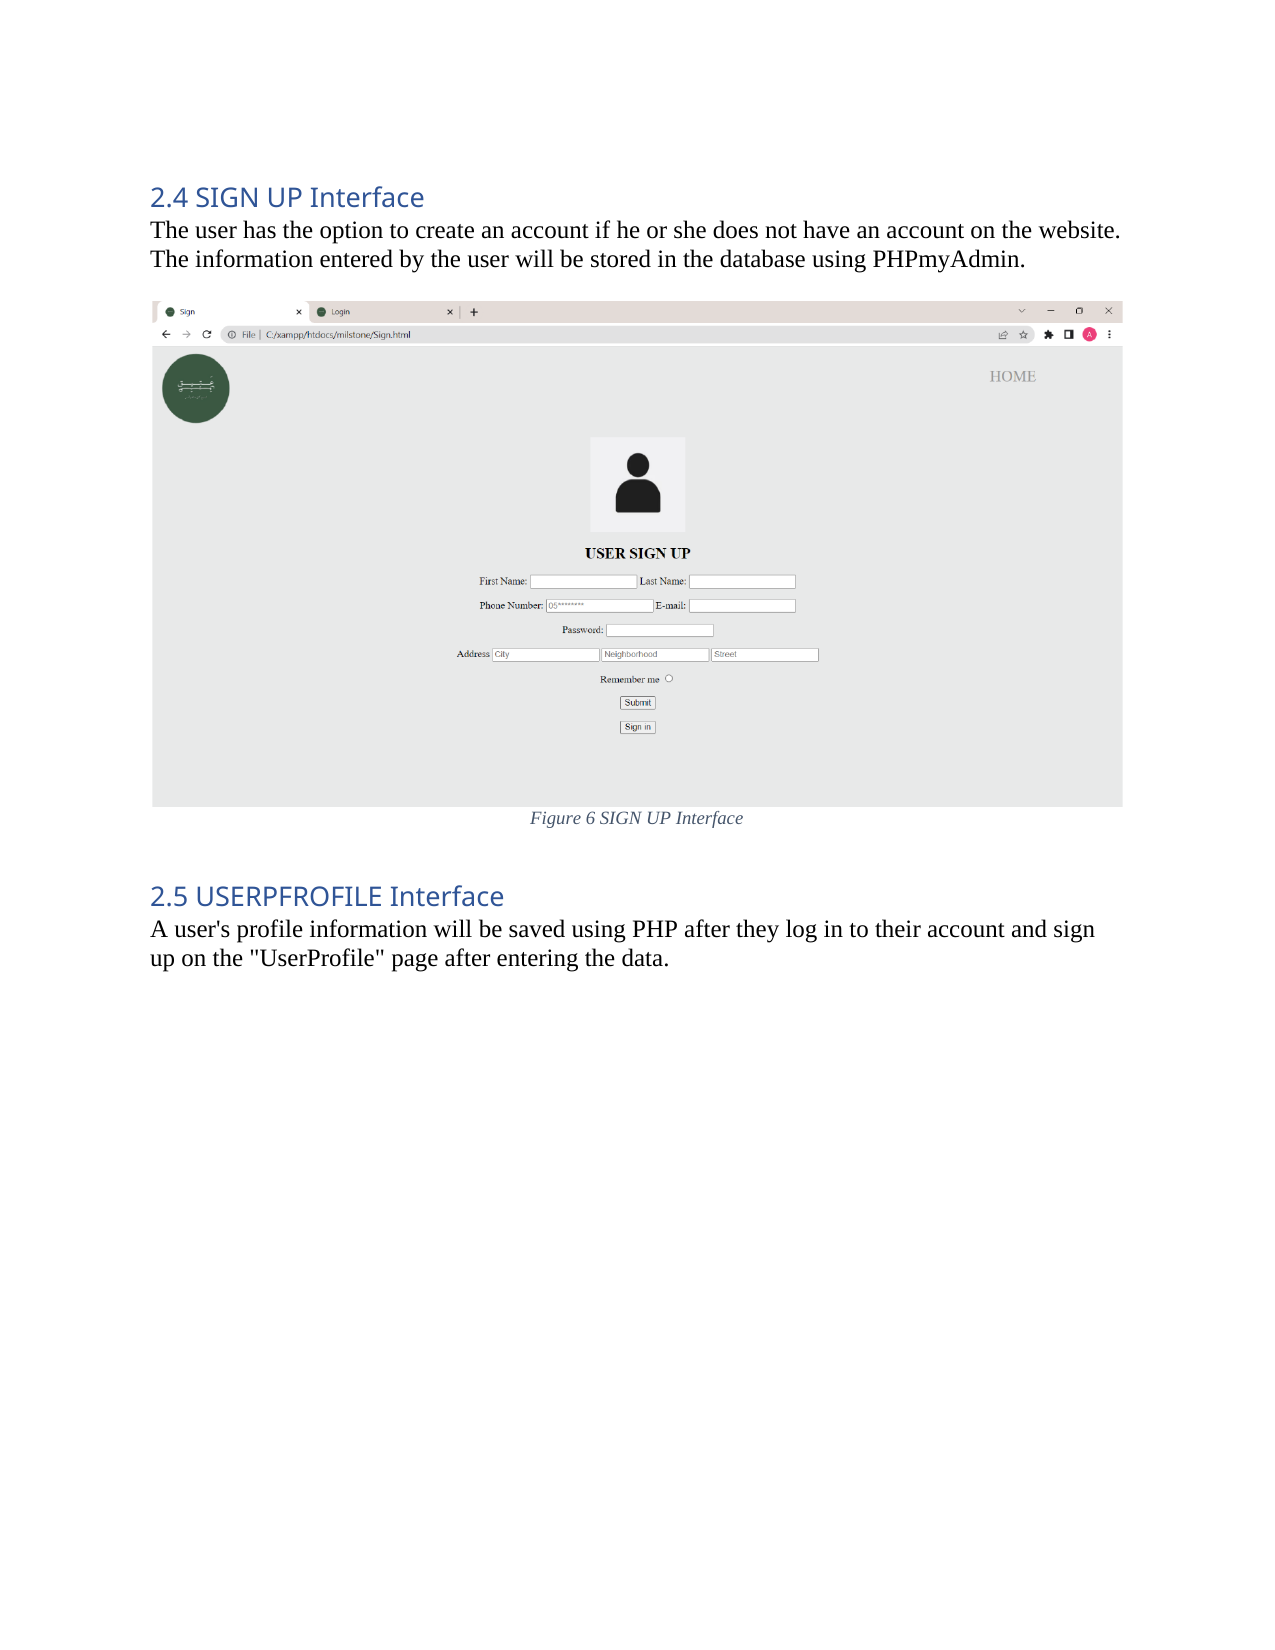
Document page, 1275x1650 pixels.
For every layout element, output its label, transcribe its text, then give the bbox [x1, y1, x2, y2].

text The user has the option to create an account if he or she does not have an account on the website. The information entered by the user will be stored in the database using PHPmyAdmin. [150, 215, 1125, 273]
text A user's profile information will be saved using PHP after they log in to their account and sign up on the "UserProfile" page after entering the data. [150, 914, 1125, 972]
subtitle 2.5 USERPFROFILE Interface [150, 877, 1125, 914]
subtitle 2.4 SIGN UP Interface [150, 178, 1125, 215]
picture [152, 301, 1123, 807]
